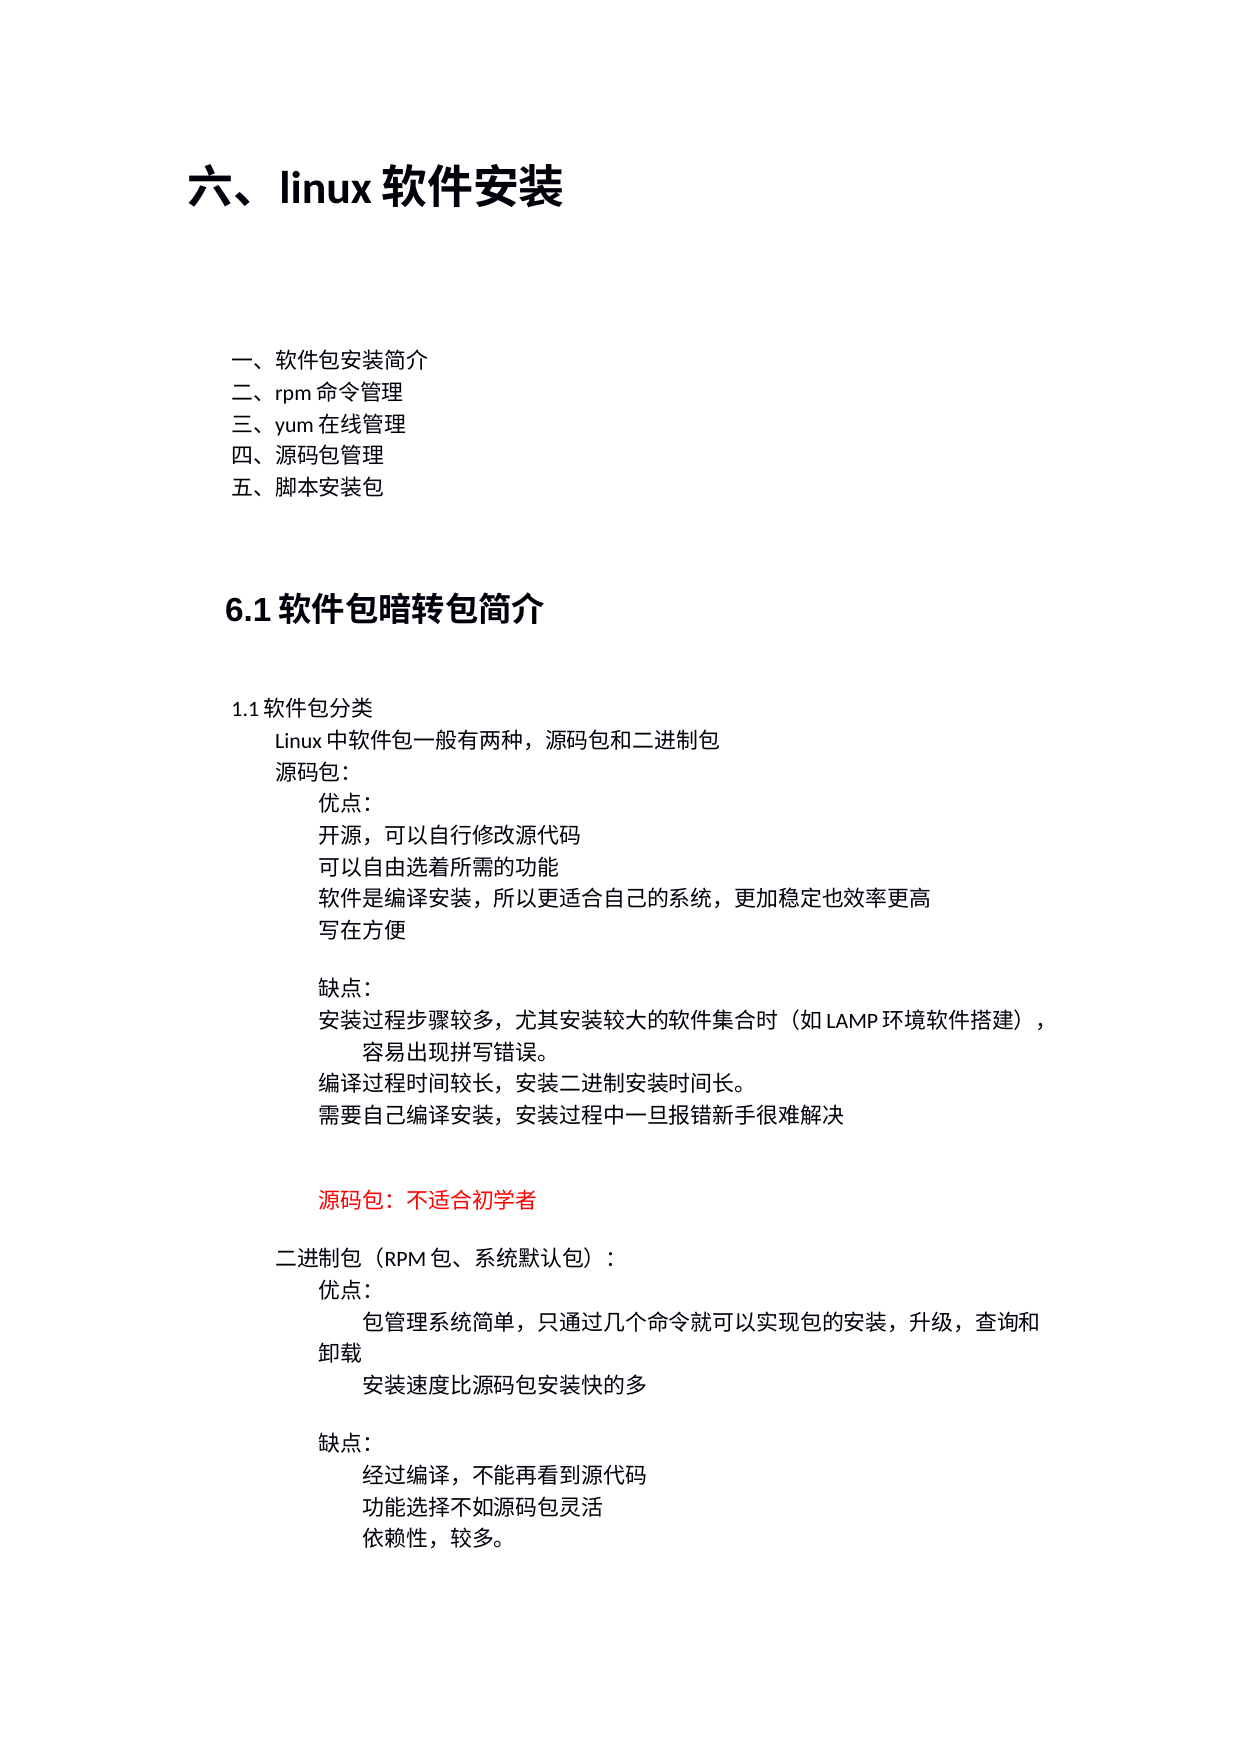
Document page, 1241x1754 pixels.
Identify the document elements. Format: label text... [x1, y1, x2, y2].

list 可以自由选着所需的功能 [275, 850, 1053, 881]
list 包管理系统简单，只通过几个命令就可以实现包的安装，升级，查询和卸载 [319, 1305, 1053, 1368]
list 源码包：不适合初学者 [275, 1183, 1053, 1215]
list 优点： [275, 786, 1053, 818]
list 6.1软件包暗转包简介 [225, 582, 1053, 631]
list 1.1软件包分类 [231, 691, 1053, 723]
list 二、rpm命令管理 [187, 375, 1053, 407]
list 安装速度比源码包安装快的多 [319, 1368, 1053, 1400]
list 缺点： [275, 971, 1053, 1003]
list 依赖性，较多。 [319, 1521, 1053, 1553]
list 安装过程步骤较多，尤其安装较大的软件集合时（如LAMP环境软件搭建）， 容易出现拼写错误。 [275, 1003, 1053, 1066]
text 六、linux软件安装 [187, 150, 1053, 216]
list 四、源码包管理 [187, 438, 1053, 470]
list 软件是编译安装，所以更适合自己的系统，更加稳定也效率更高 [275, 881, 1053, 913]
list 优点： [275, 1273, 1053, 1305]
list 二进制包（RPM包、系统默认包）： [231, 1241, 1053, 1273]
list 源码包： [231, 755, 1053, 786]
list 五、脚本安装包 [187, 470, 1053, 502]
list 写在方便 [275, 913, 1053, 945]
list 经过编译，不能再看到源代码 [319, 1458, 1053, 1490]
list 编译过程时间较长，安装二进制安装时间长。 [275, 1066, 1053, 1098]
list 缺点： [275, 1426, 1053, 1458]
list 需要自己编译安装，安装过程中一旦报错新手很难解决 [275, 1098, 1053, 1130]
list 开源，可以自行修改源代码 [275, 818, 1053, 850]
list 一、软件包安装简介 [187, 343, 1053, 375]
list 功能选择不如源码包灵活 [319, 1490, 1053, 1521]
list Linux中软件包一般有两种，源码包和二进制包 [231, 723, 1053, 755]
list 三、yum在线管理 [187, 407, 1053, 438]
